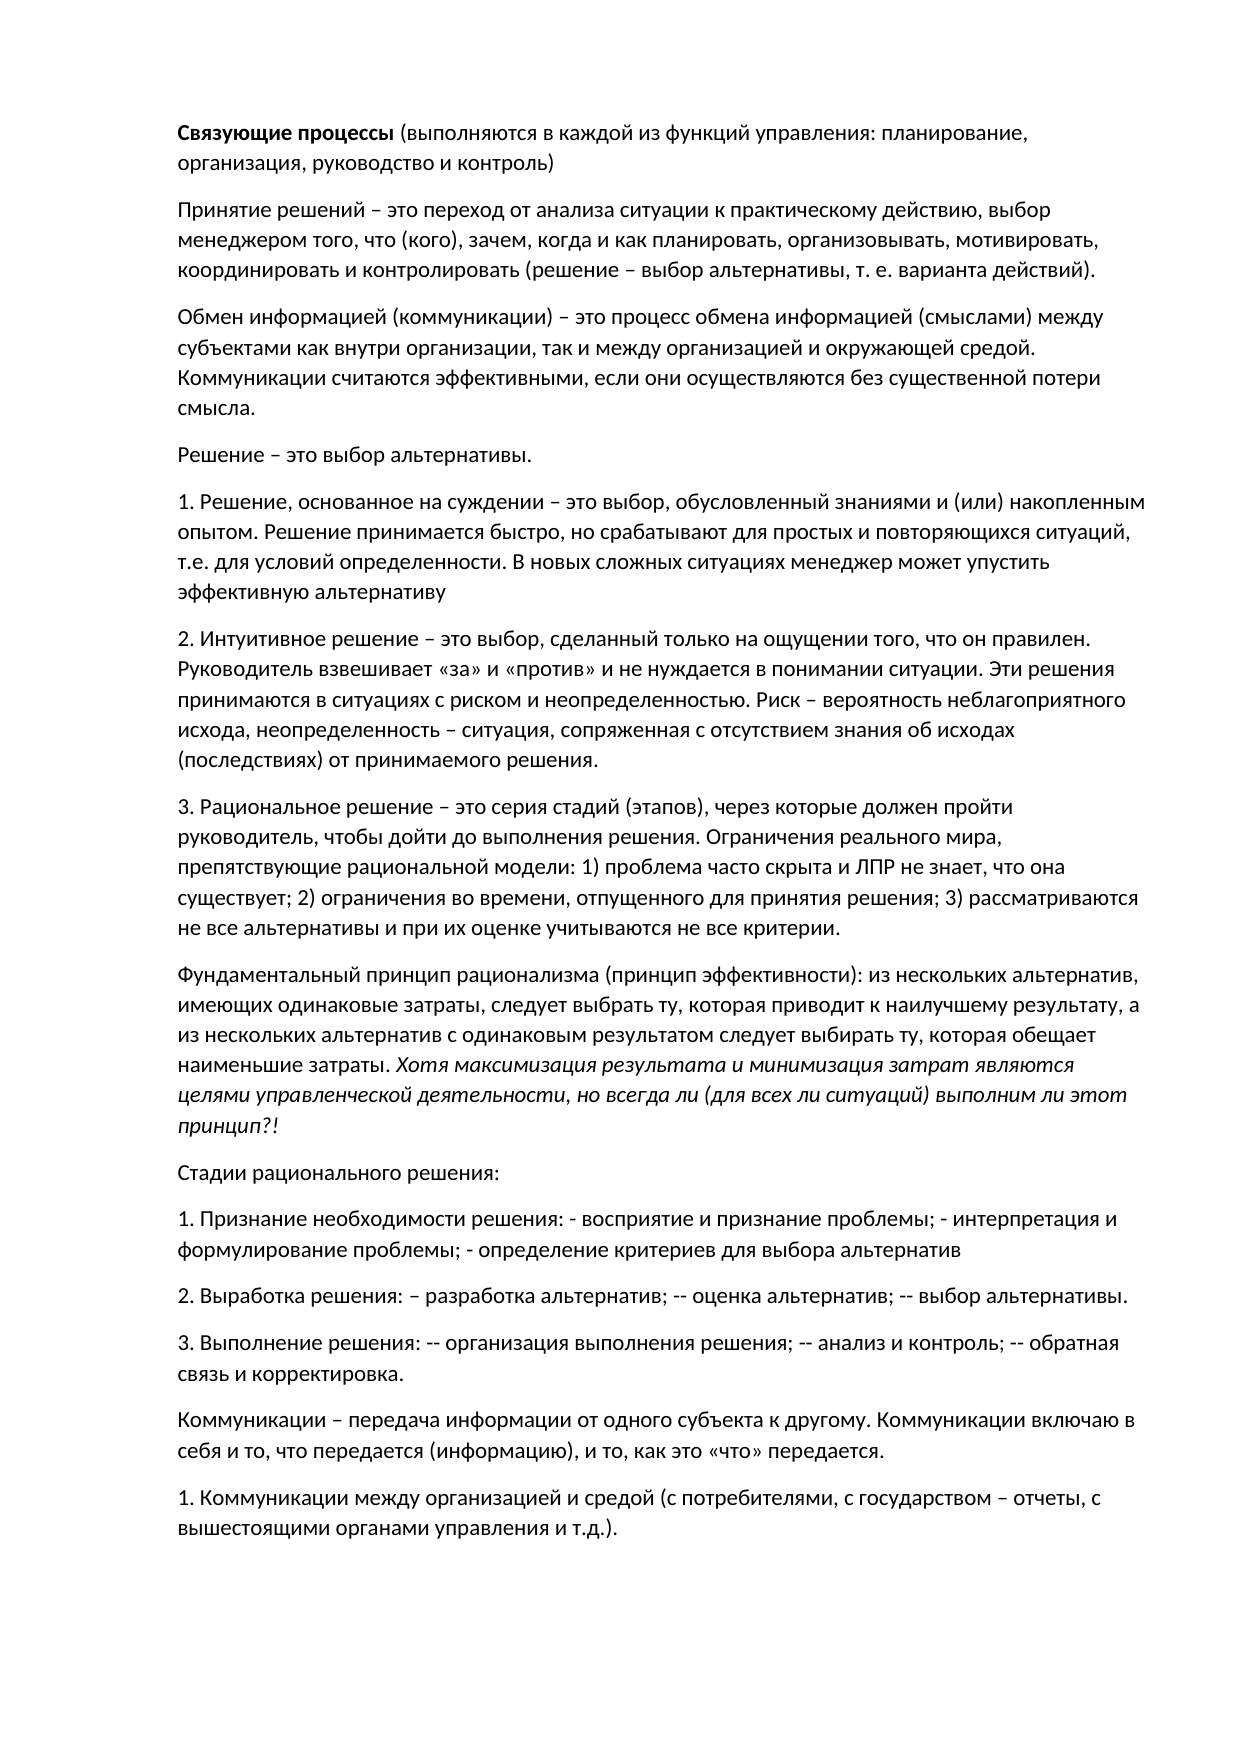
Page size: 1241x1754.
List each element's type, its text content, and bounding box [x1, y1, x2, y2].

text Решение – это выбор альтернативы. [177, 440, 1152, 468]
text Фундаментальный принцип рационализма (принцип эффективности): из нескольких альтернатив, имеющих одинаковые затраты, следует выбрать ту, которая приводит к наилучшему результату, а из нескольких альтернатив с одинаковым результатом следует выбирать ту, которая обещает наименьшие затраты. Хотя максимизация результата и минимизация затрат являются целями управленческой деятельности, но всегда ли (для всех ли ситуаций) выполним ли этот принцип?! [177, 960, 1152, 1139]
text Связующие процессы (выполняются в каждой из функций управления: планирование, организация, руководство и контроль) [177, 118, 1152, 176]
text 2. Интуитивное решение – это выбор, сделанный только на ощущении того, что он правилен. Руководитель взвешивает «за» и «против» и не нуждается в понимании ситуации. Эти решения принимаются в ситуациях с риском и неопределенностью. Риск – вероятность неблагоприятного исхода, неопределенность – ситуация, сопряженная с отсутствием знания об исходах (последствиях) от принимаемого решения. [177, 624, 1152, 773]
text Стадии рационального решения: [177, 1158, 1152, 1186]
text Коммуникации – передача информации от одного субъекта к другому. Коммуникации включаю в себя и то, что передается (информацию), и то, как это «что» передается. [177, 1406, 1152, 1464]
text Принятие решений – это переход от анализа ситуации к практическому действию, выбор менеджером того, что (кого), зачем, когда и как планировать, организовывать, мотивировать, координировать и контролировать (решение – выбор альтернативы, т. е. варианта действий). [177, 195, 1152, 284]
text 1. Признание необходимости решения: - восприятие и признание проблемы; - интерпретация и формулирование проблемы; - определение критериев для выбора альтернатив [177, 1204, 1152, 1263]
text 3. Рациональное решение – это серия стадий (этапов), через которые должен пройти руководитель, чтобы дойти до выполнения решения. Ограничения реального мира, препятствующие рациональной модели: 1) проблема часто скрыта и ЛПР не знает, что она существует; 2) ограничения во времени, отпущенного для принятия решения; 3) рассматриваются не все альтернативы и при их оценке учитываются не все критерии. [177, 792, 1152, 941]
text 1. Коммуникации между организацией и средой (с потребителями, с государством – отчеты, с вышестоящими органами управления и т.д.). [177, 1483, 1152, 1541]
text Обмен информацией (коммуникации) – это процесс обмена информацией (смыслами) между субъектами как внутри организации, так и между организацией и окружающей средой. Коммуникации считаются эффективными, если они осуществляются без существенной потери смысла. [177, 302, 1152, 421]
text 2. Выработка решения: – разработка альтернатив; -- оценка альтернатив; -- выбор альтернативы. [177, 1282, 1152, 1310]
text 1. Решение, основанное на суждении – это выбор, обусловленный знаниями и (или) накопленным опытом. Решение принимается быстро, но срабатывают для простых и повторяющихся ситуаций, т.е. для условий определенности. В новых сложных ситуациях менеджер может упустить эффективную альтернативу [177, 487, 1152, 606]
text 3. Выполнение решения: -- организация выполнения решения; -- анализ и контроль; -- обратная связь и корректировка. [177, 1328, 1152, 1387]
